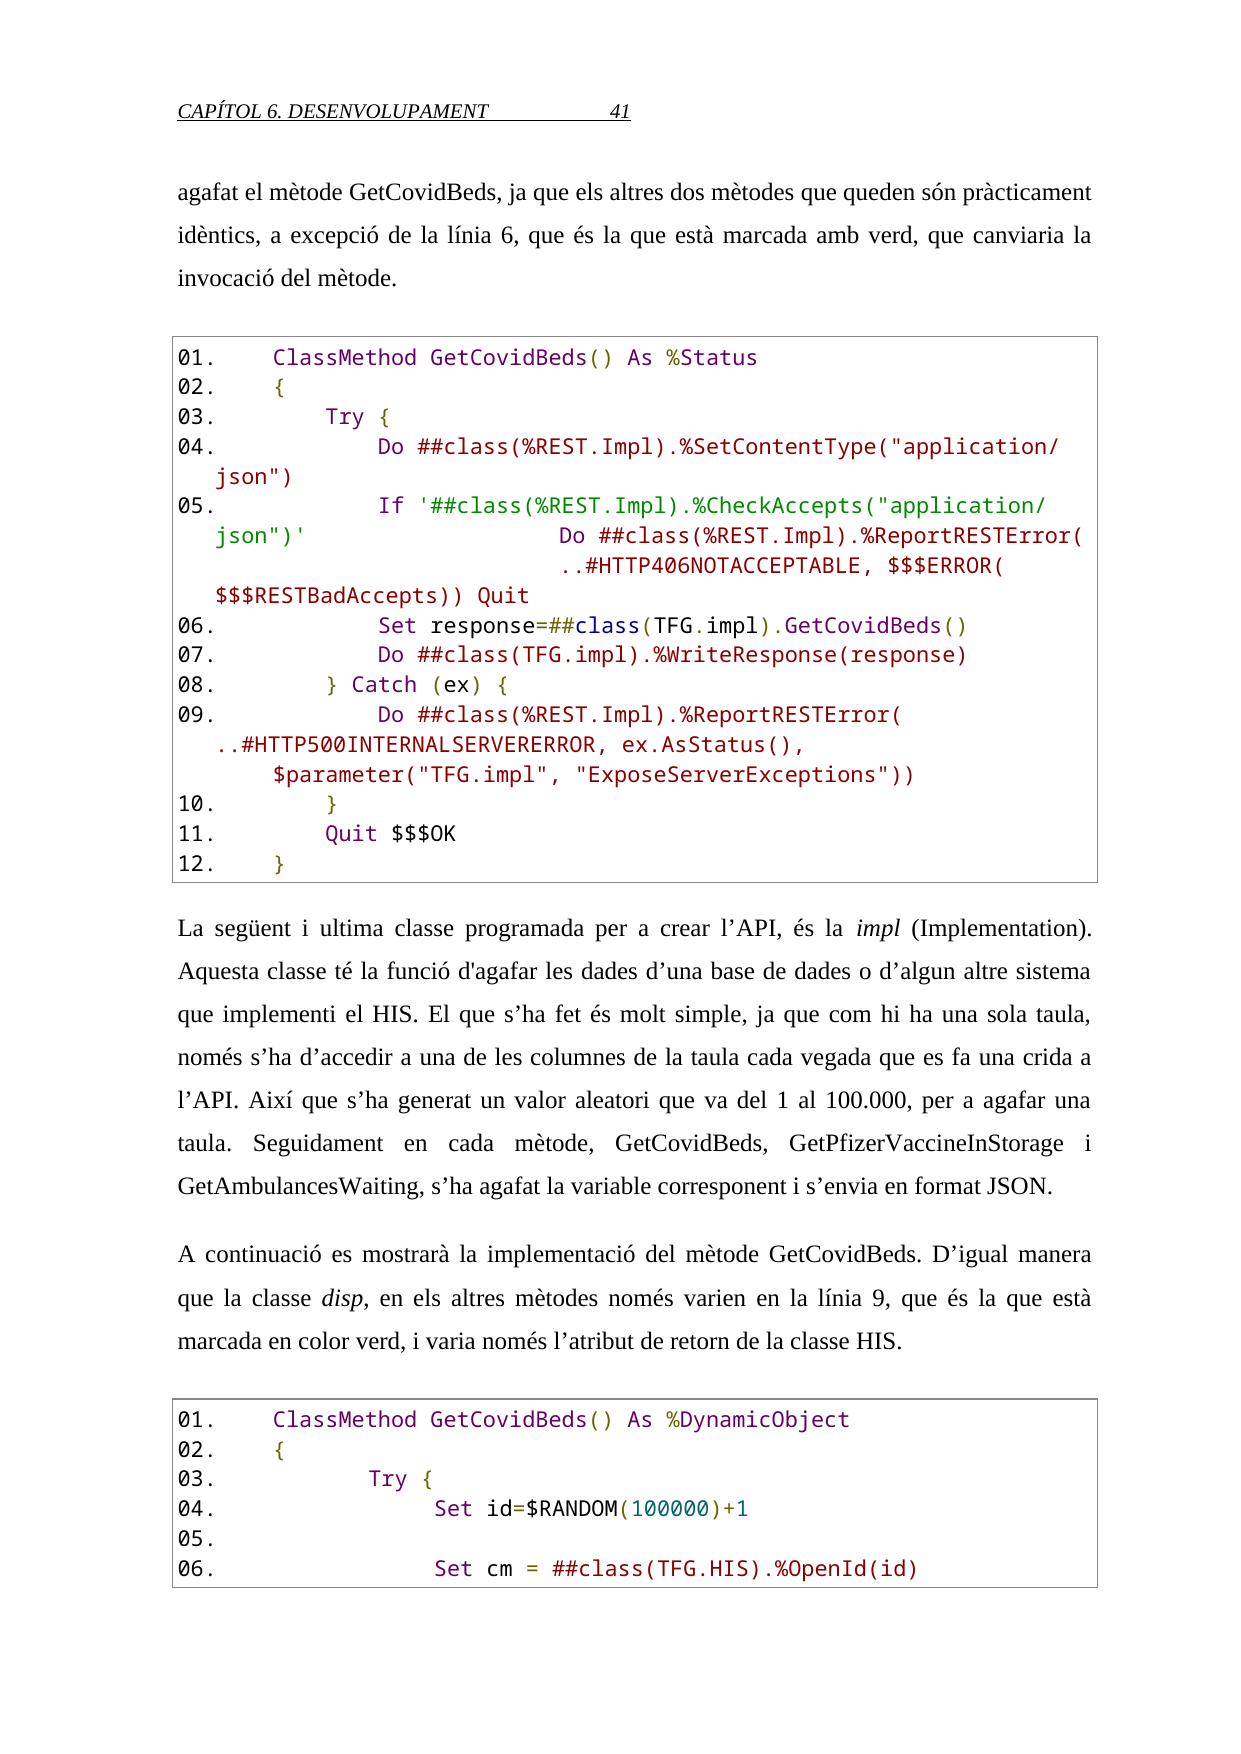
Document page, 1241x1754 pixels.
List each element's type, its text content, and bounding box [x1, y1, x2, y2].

list Do ##class(%REST.Impl).%ReportRESTError( ..#HTTP500INTERNALSERVERERROR, ex.AsStatus(), $parameter("TFG.impl", "ExposeServerExceptions")) [177, 699, 1092, 788]
list Set response=##class(TFG.impl).GetCovidBeds() [177, 609, 1092, 639]
text La següent i ultima classe programada per a crear l’API, és la impl (Implementation). Aquesta classe té la funció d'agafar les dades d’una base de dades o d’algun altre sistema que implementi el HIS. El que s’ha fet és molt simple, ja que com hi ha una sola taula, només s’ha d’accedir a una de les columnes de la taula cada vegada que es fa una crida a l’API. Així que s’ha generat un valor aleatori que va del 1 al 100.000, per a agafar una taula. Seguidament en cada mètode, GetCovidBeds, GetPfizerVaccineInStorage i GetAmbulancesWaiting, s’ha agafat la variable corresponent i s’envia en format JSON. [177, 913, 1092, 1200]
list Try { [177, 1463, 1092, 1493]
list Do ##class(TFG.impl).%WriteResponse(response) [177, 639, 1092, 669]
list ClassMethod GetCovidBeds() As %DynamicObject [173, 1400, 1097, 1433]
text A continuació es mostrarà la implementació del mètode GetCovidBeds. D’igual manera que la classe disp, en els altres mètodes només varien en la línia 9, que és la que està marcada en color verd, i varia només l’atribut de retorn de la classe HIS. [177, 1239, 1092, 1354]
list Set id=$RANDOM(100000)+1 [177, 1493, 1092, 1523]
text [177, 177, 1092, 292]
list If '##class(%REST.Impl).%CheckAccepts("application/json")' Do ##class(%REST.Impl).%ReportRESTError( ..#HTTP406NOTACCEPTABLE, $$$ERROR( $$$RESTBadAccepts)) Quit [177, 490, 1092, 609]
list Try { [177, 401, 1092, 431]
list } [177, 788, 1092, 818]
list Quit $$$OK [177, 818, 1092, 842]
list { [177, 371, 1092, 401]
list ClassMethod GetCovidBeds() As %Status [173, 337, 1097, 371]
list } Catch (ex) { [177, 669, 1092, 699]
list } [173, 842, 1097, 882]
list { [177, 1433, 1092, 1463]
list Set cm = ##class(TFG.HIS).%OpenId(id) [173, 1547, 1097, 1587]
list Do ##class(%REST.Impl).%SetContentType("application/json") [177, 431, 1092, 490]
